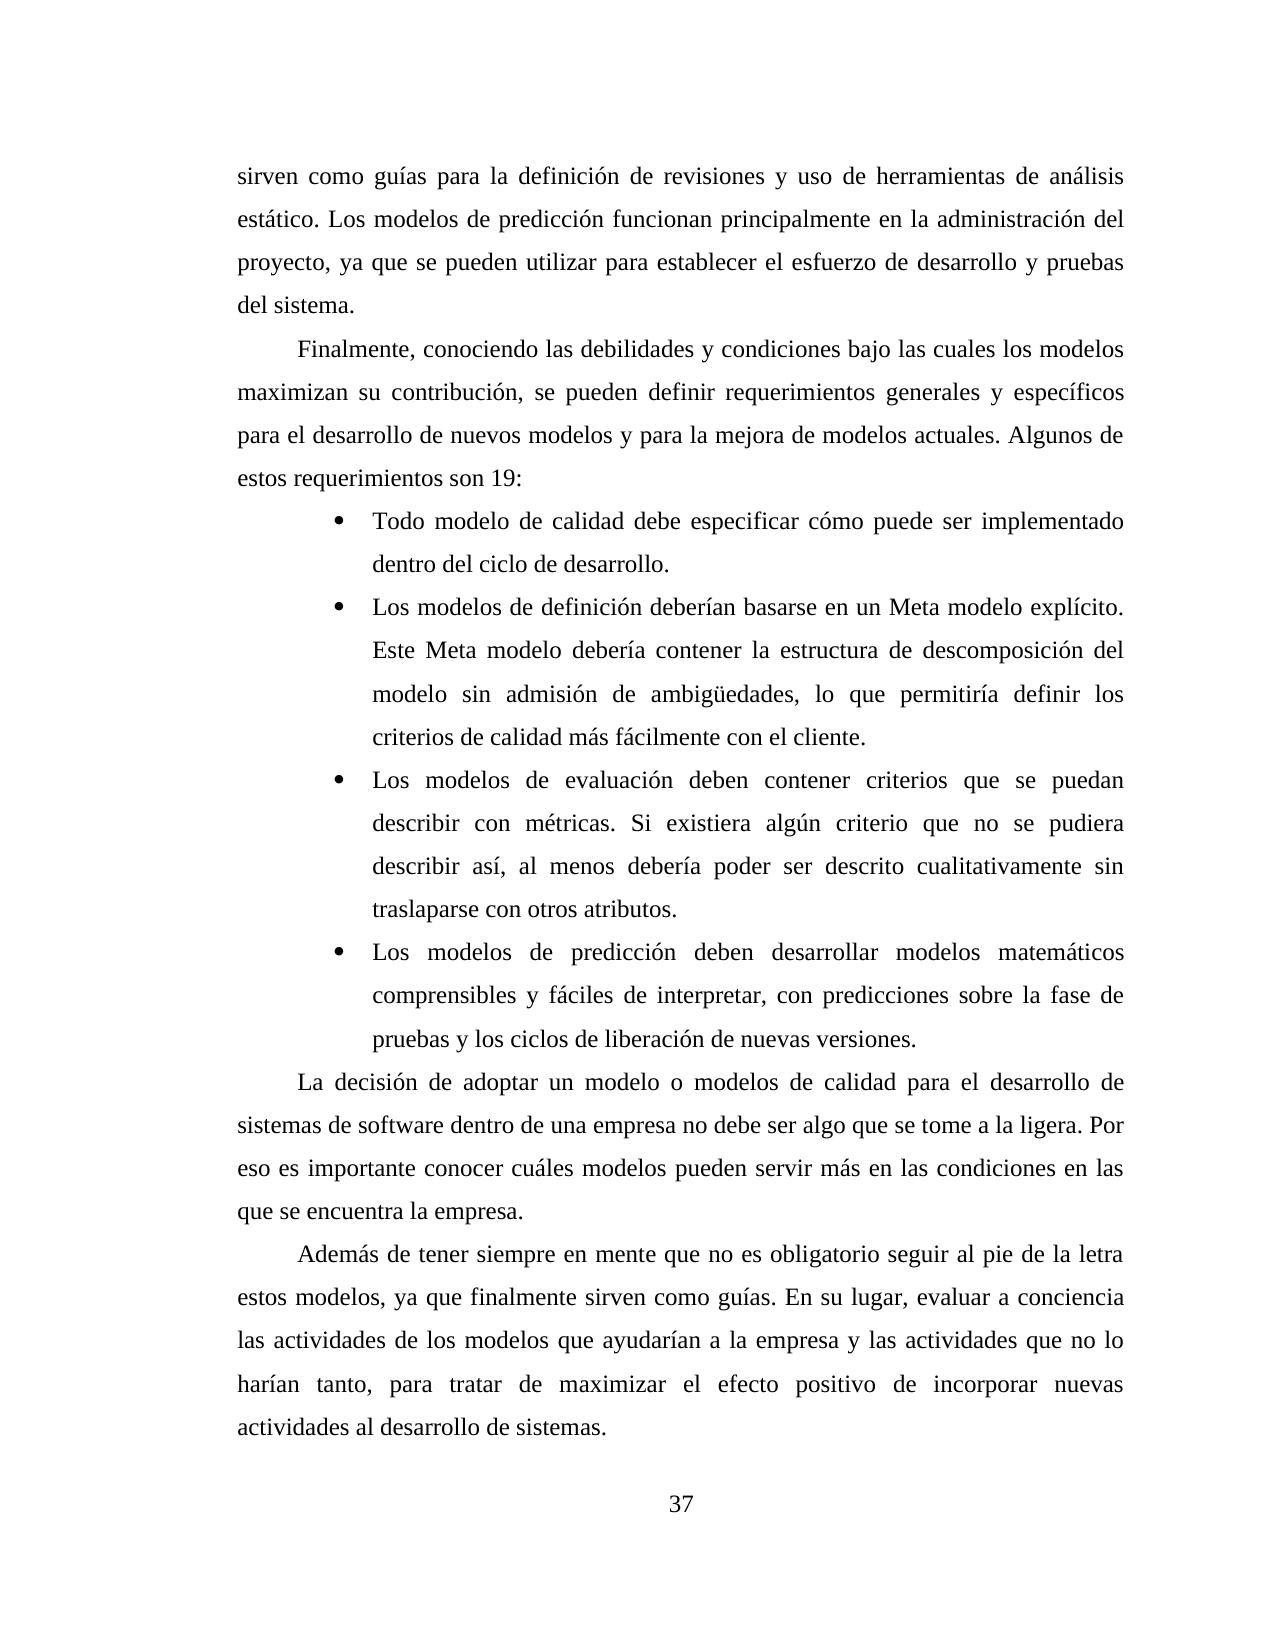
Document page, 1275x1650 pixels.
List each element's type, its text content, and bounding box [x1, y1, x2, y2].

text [237, 161, 1125, 319]
list Todo modelo de calidad debe especificar cómo puede ser implementado dentro del ciclo de desarrollo. [334, 506, 1125, 578]
list Los modelos de predicción deben desarrollar modelos matemáticos comprensibles y fáciles de interpretar, con predicciones sobre la fase de pruebas y los ciclos de liberación de nuevas versiones. [334, 937, 1125, 1052]
list Los modelos de evaluación deben contener criterios que se puedan describir con métricas. Si existiera algún criterio que no se pudiera describir así, al menos debería poder ser descrito cualitativamente sin traslaparse con otros atributos. [334, 765, 1125, 923]
text Finalmente, conociendo las debilidades y condiciones bajo las cuales los modelos maximizan su contribución, se pueden definir requerimientos generales y específicos para el desarrollo de nuevos modelos y para la mejora de modelos actuales. Algunos de estos requerimientos son : [237, 334, 1125, 492]
list Los modelos de definición deberían basarse en un Meta modelo explícito. Este Meta modelo debería contener la estructura de descomposición del modelo sin admisión de ambigüedades, lo que permitiría definir los criterios de calidad más fácilmente con el cliente. [334, 592, 1125, 751]
text Además de tener siempre en mente que no es obligatorio seguir al pie de la letra estos modelos, ya que finalmente sirven como guías. En su lugar, evaluar a conciencia las actividades de los modelos que ayudarían a la empresa y las actividades que no lo harían tanto, para tratar de maximizar el efecto positivo de incorporar nuevas actividades al desarrollo de sistemas. [237, 1239, 1125, 1441]
text La decisión de adoptar un modelo o modelos de calidad para el desarrollo de sistemas de software dentro de una empresa no debe ser algo que se tome a la ligera. Por eso es importante conocer cuáles modelos pueden servir más en las condiciones en las que se encuentra la empresa. [237, 1067, 1125, 1225]
